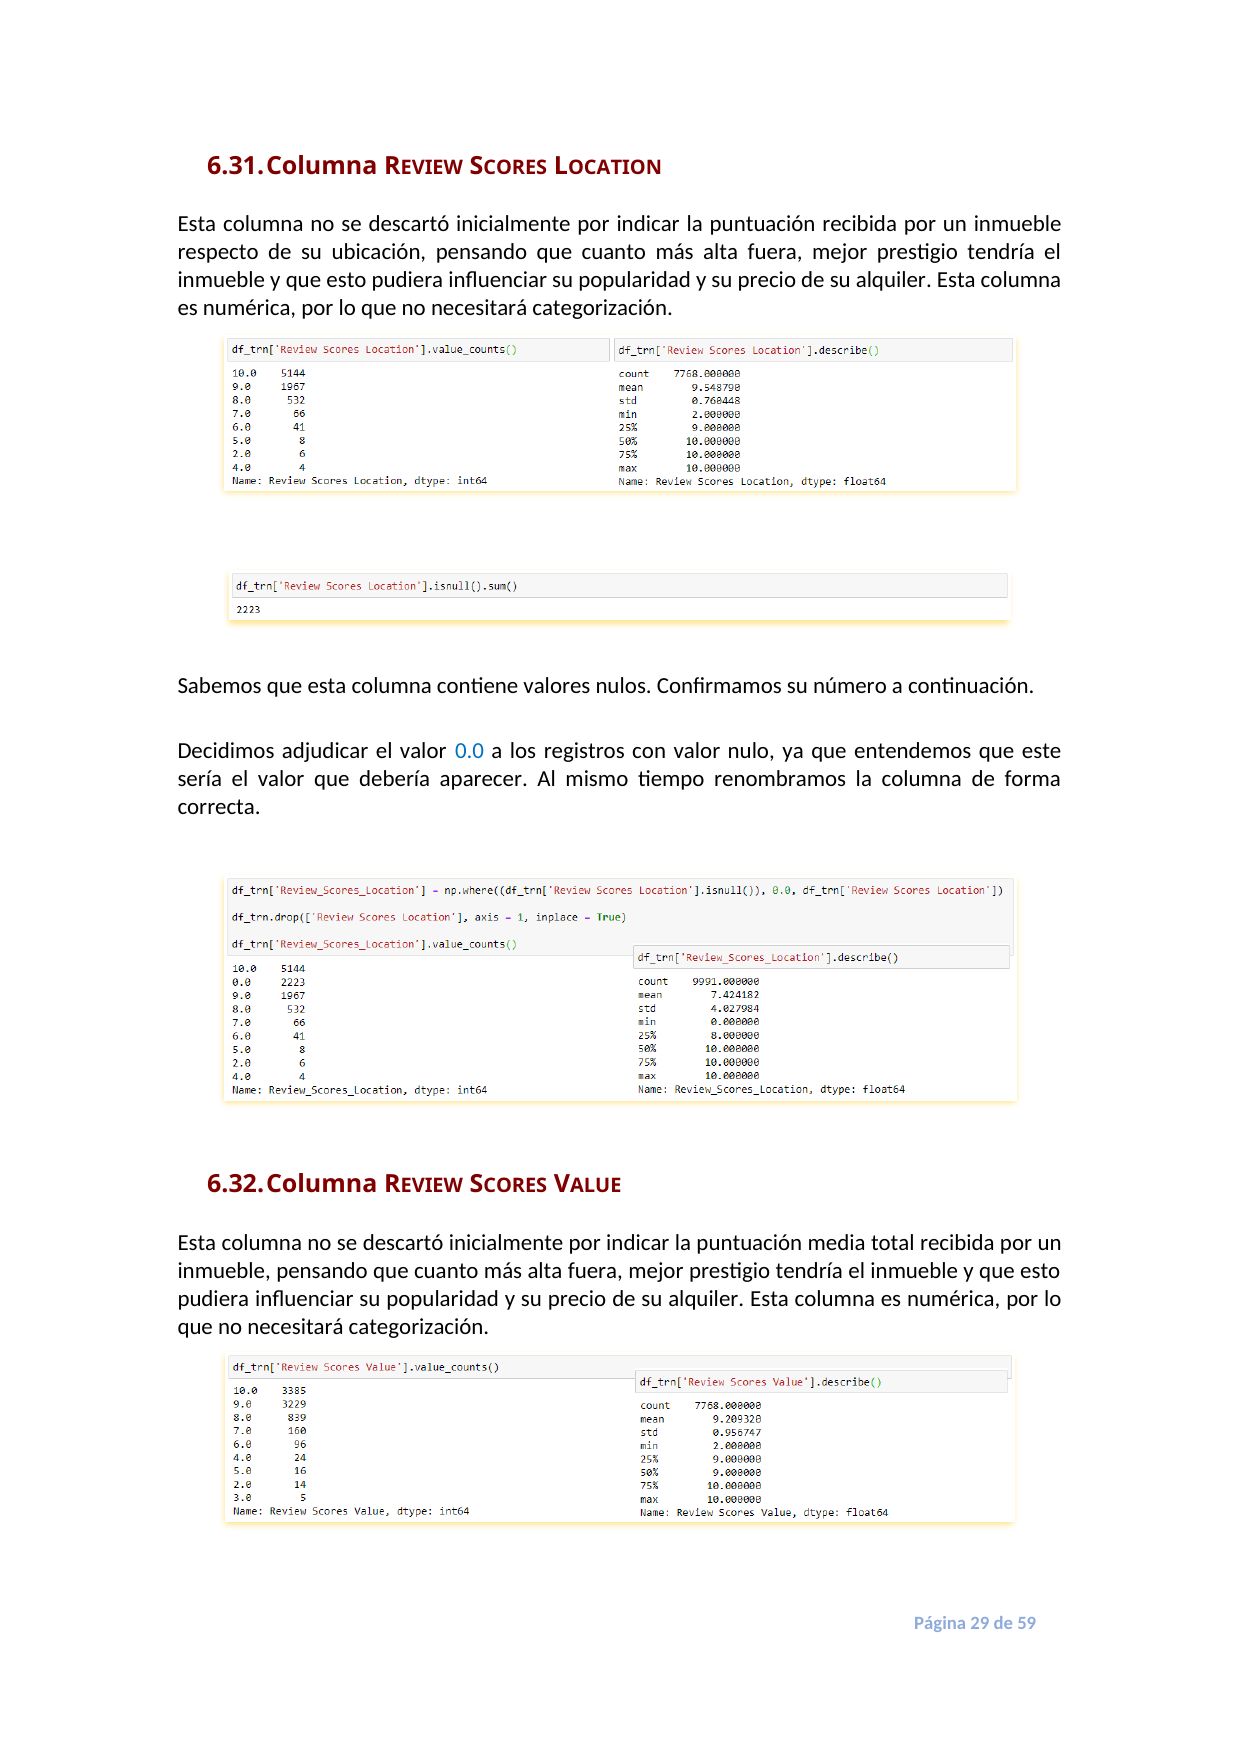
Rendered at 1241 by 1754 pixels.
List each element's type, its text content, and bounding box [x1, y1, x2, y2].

subtitle Columna Review Scores Location [207, 148, 1063, 182]
text Esta columna no se descartó inicialmente por indicar la puntuación media total recibida por un inmueble, pensando que cuanto más alta fuera, mejor prestigio tendría el inmueble y que esto pudiera influenciar su popularidad y su precio de su alquiler. Esta columna es numérica, por lo que no necesitará categorización. [177, 1228, 1063, 1340]
text Esta columna no se descartó inicialmente por indicar la puntuación recibida por un inmueble respecto de su ubicación, pensando que cuanto más alta fuera, mejor prestigio tendría el inmueble y que esto pudiera influenciar su popularidad y su precio de su alquiler. Esta columna es numérica, por lo que no necesitará categorización. [177, 209, 1063, 321]
picture [224, 875, 1017, 1101]
text Decidimos adjudicar el valor 0.0 a los registros con valor nulo, ya que entendemos que este sería el valor que debería aparecer. Al mismo tiempo renombramos la columna de forma correcta. [177, 736, 1063, 820]
picture [224, 335, 1016, 491]
picture [229, 570, 1011, 620]
picture [225, 1352, 1015, 1522]
